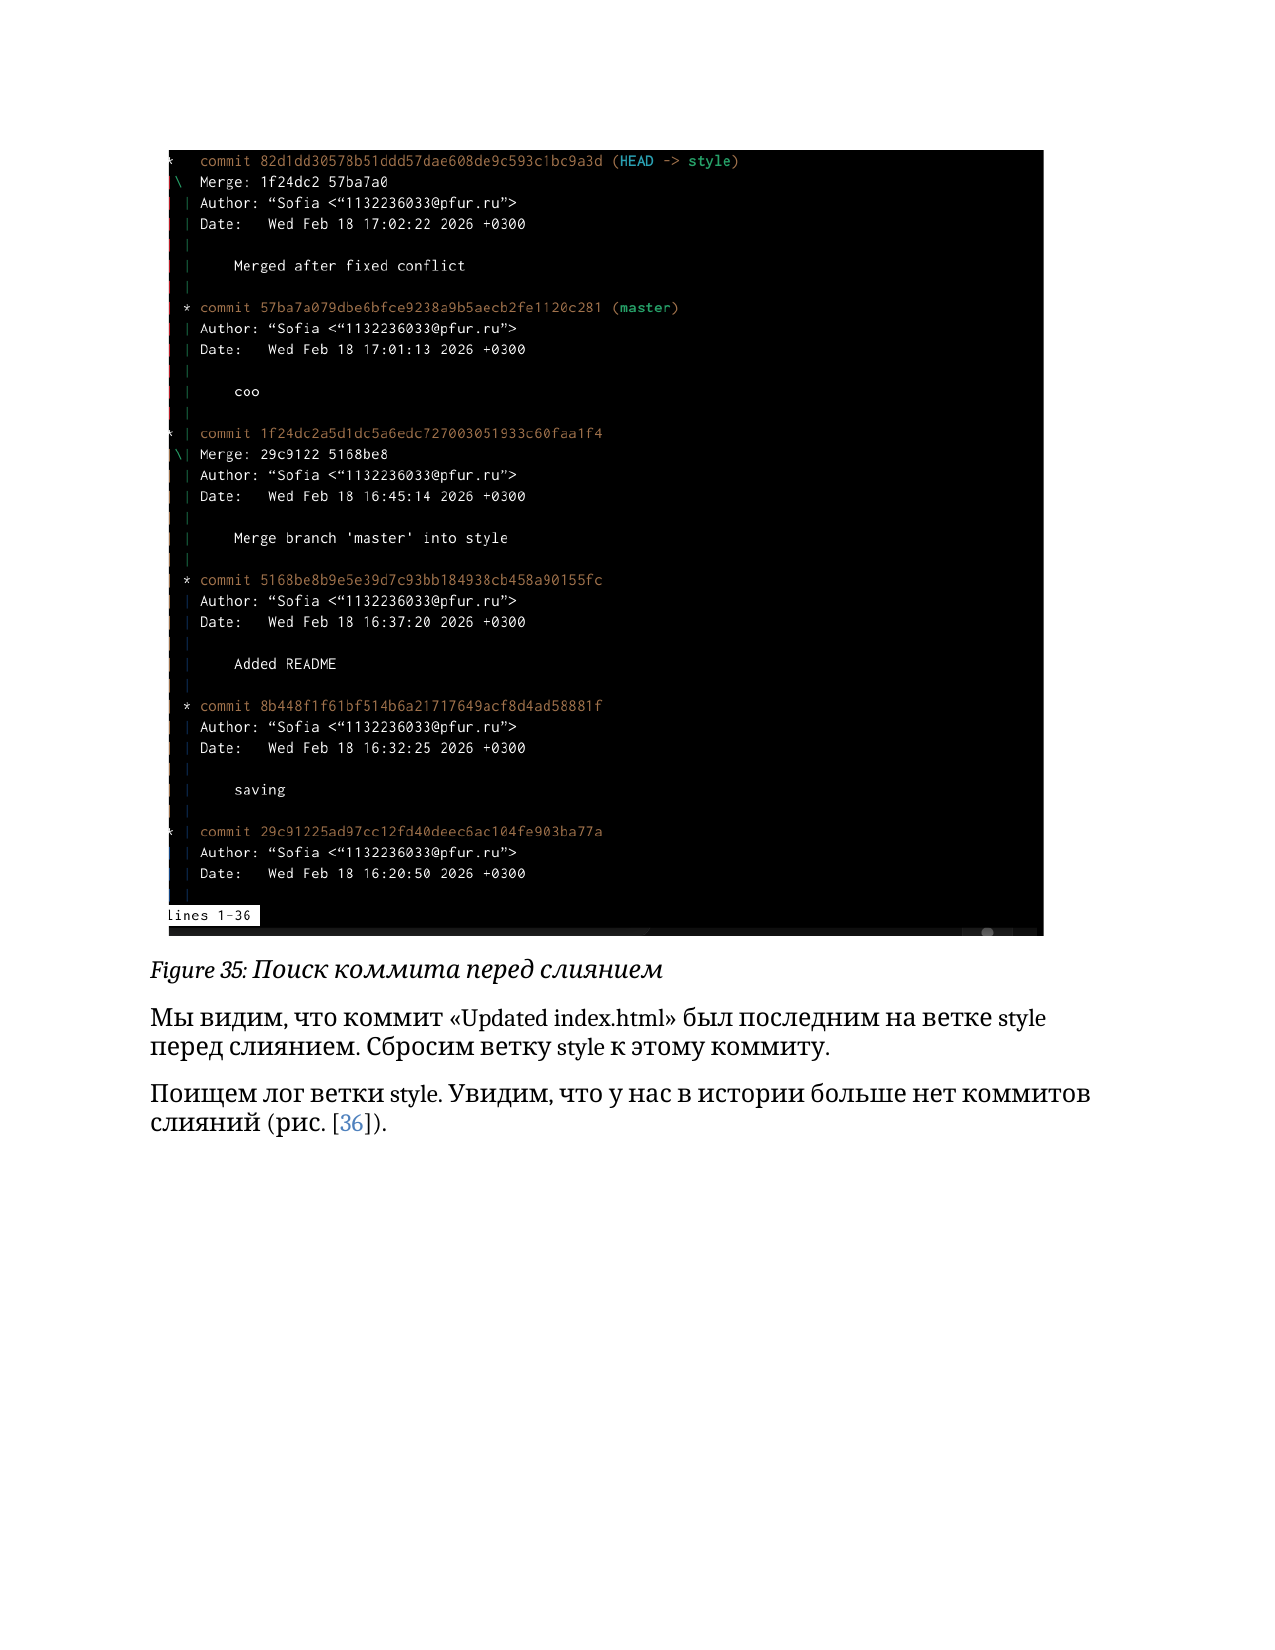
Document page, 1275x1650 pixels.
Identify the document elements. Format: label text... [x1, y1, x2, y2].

text Поищем лог ветки style. Увидим, что у нас в истории больше нет коммитов слияний (рис. [36]). [150, 1080, 1125, 1138]
picture [168, 150, 1044, 936]
text Мы видим, что коммит «Updated index.html» был последним на ветке style перед слиянием. Сбросим ветку style к этому коммиту. [150, 1004, 1125, 1061]
text Figure 35: Поиск коммита перед слиянием [150, 956, 1125, 985]
